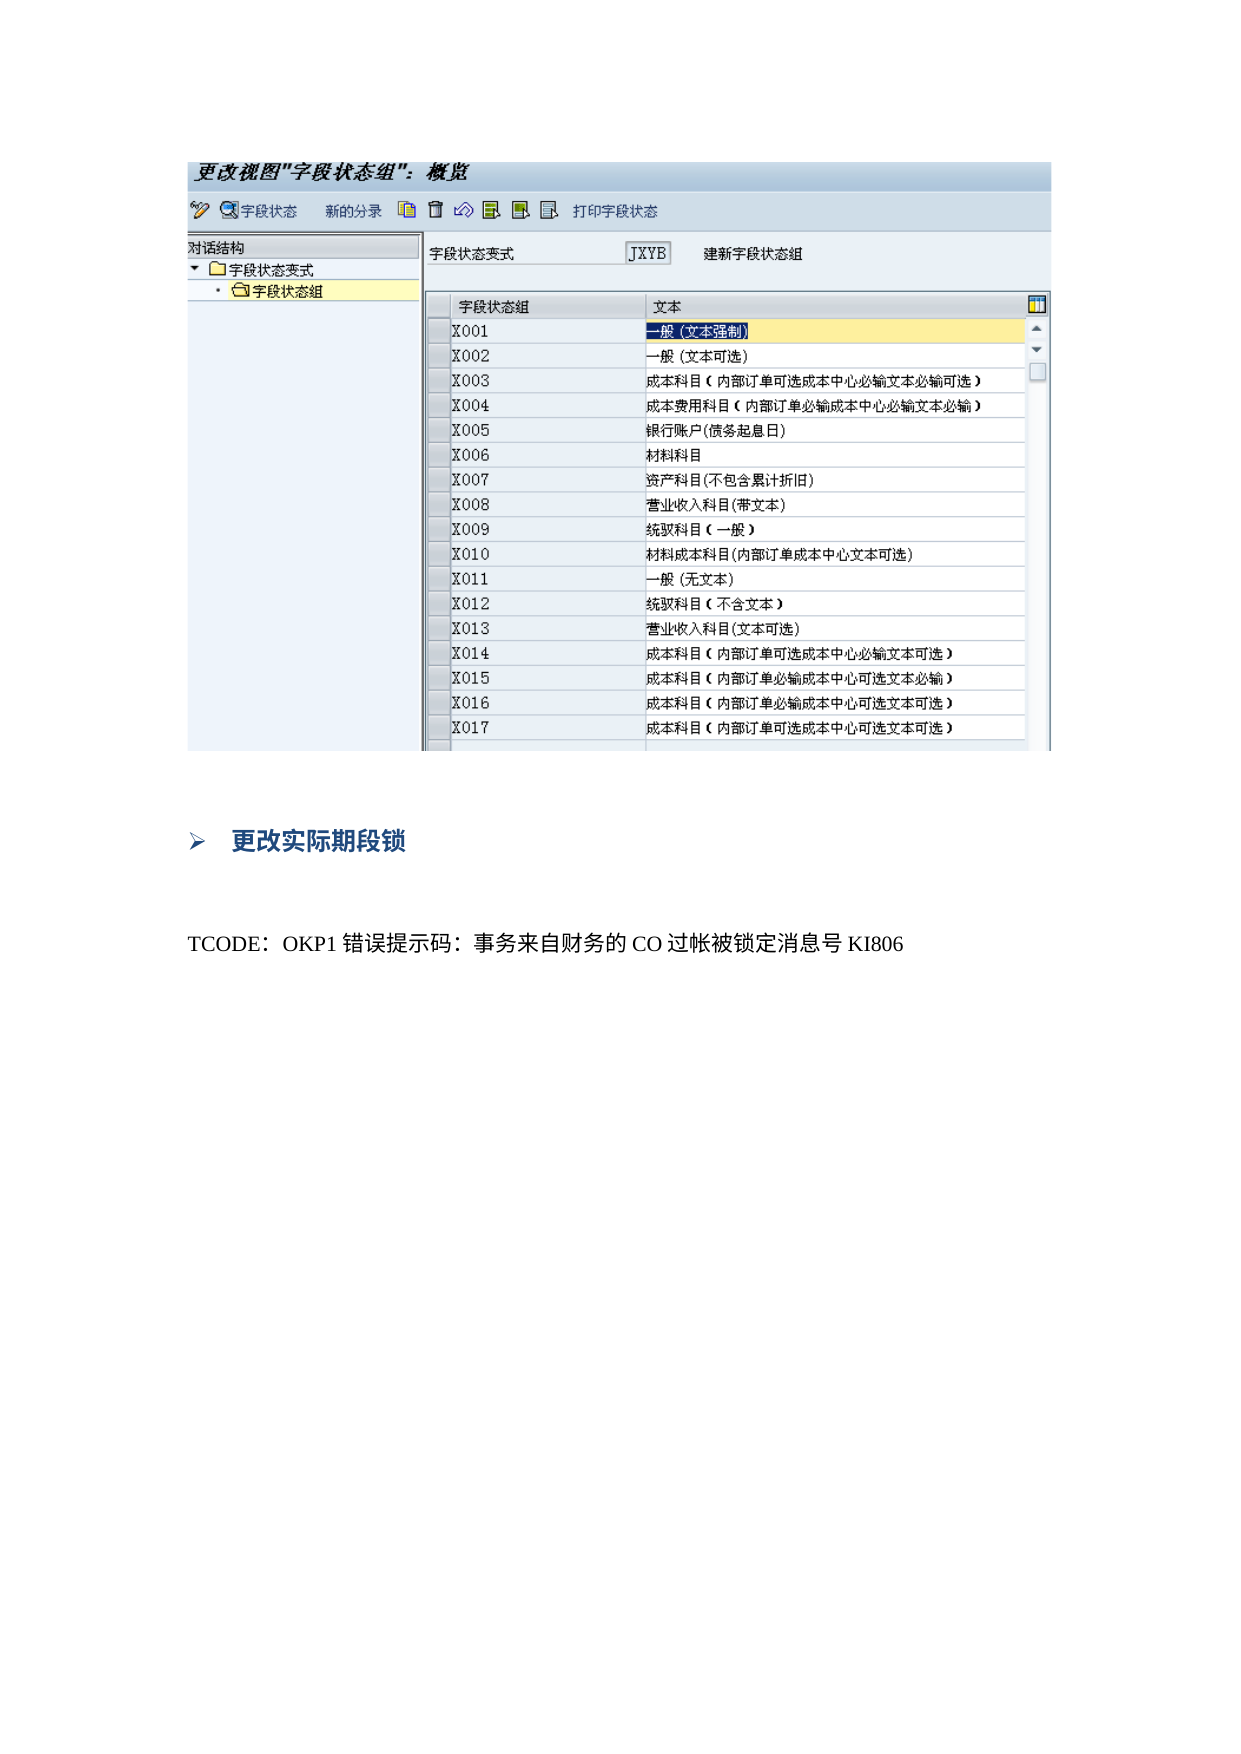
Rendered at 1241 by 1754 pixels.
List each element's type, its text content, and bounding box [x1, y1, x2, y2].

subtitle 更改实际期段锁 [187, 807, 1053, 872]
text TCODE：OKP1 错误提示码：事务来自财务的 CO 过帐被锁定消息号 KI806 [187, 925, 1053, 958]
picture [187, 162, 1052, 751]
